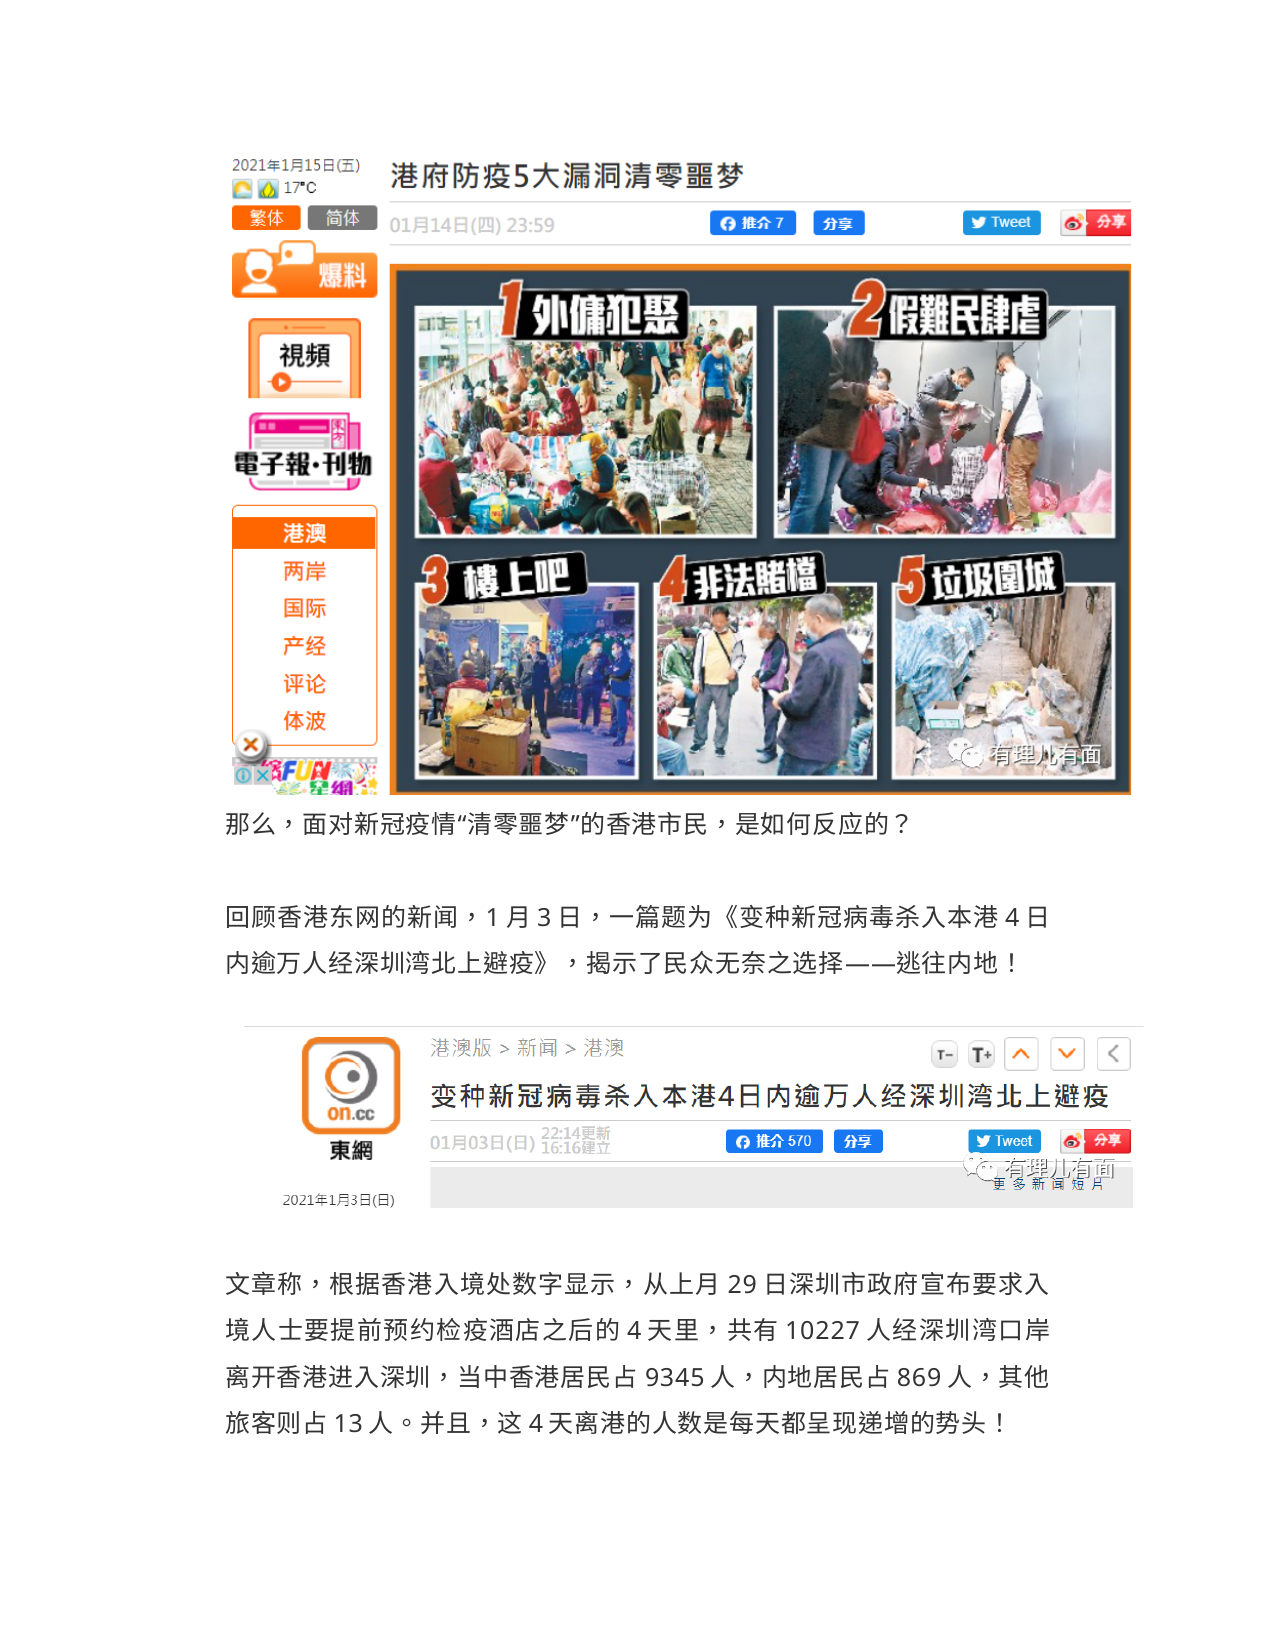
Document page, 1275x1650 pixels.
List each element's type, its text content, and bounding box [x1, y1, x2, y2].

picture [231, 150, 1132, 795]
text 回顾香港东网的新闻，1月3日，一篇题为《变种新冠病毒杀入本港4日内逾万人经深圳湾北上避疫》，揭示了民众无奈之选择——逃往内地！ [225, 887, 1050, 980]
text 文章称，根据香港入境处数字显示，从上月29日深圳市政府宣布要求入境人士要提前预约检疫酒店之后的4天里，共有10227人经深圳湾口岸离开香港进入深圳，当中香港居民占9345人，内地居民占869人，其他旅客则占13人。并且，这4天离港的人数是每天都呈现递增的势头！ [225, 1254, 1050, 1440]
picture [243, 1026, 1144, 1208]
text 那么，面对新冠疫情“清零噩梦”的香港市民，是如何反应的？ [225, 794, 1050, 841]
